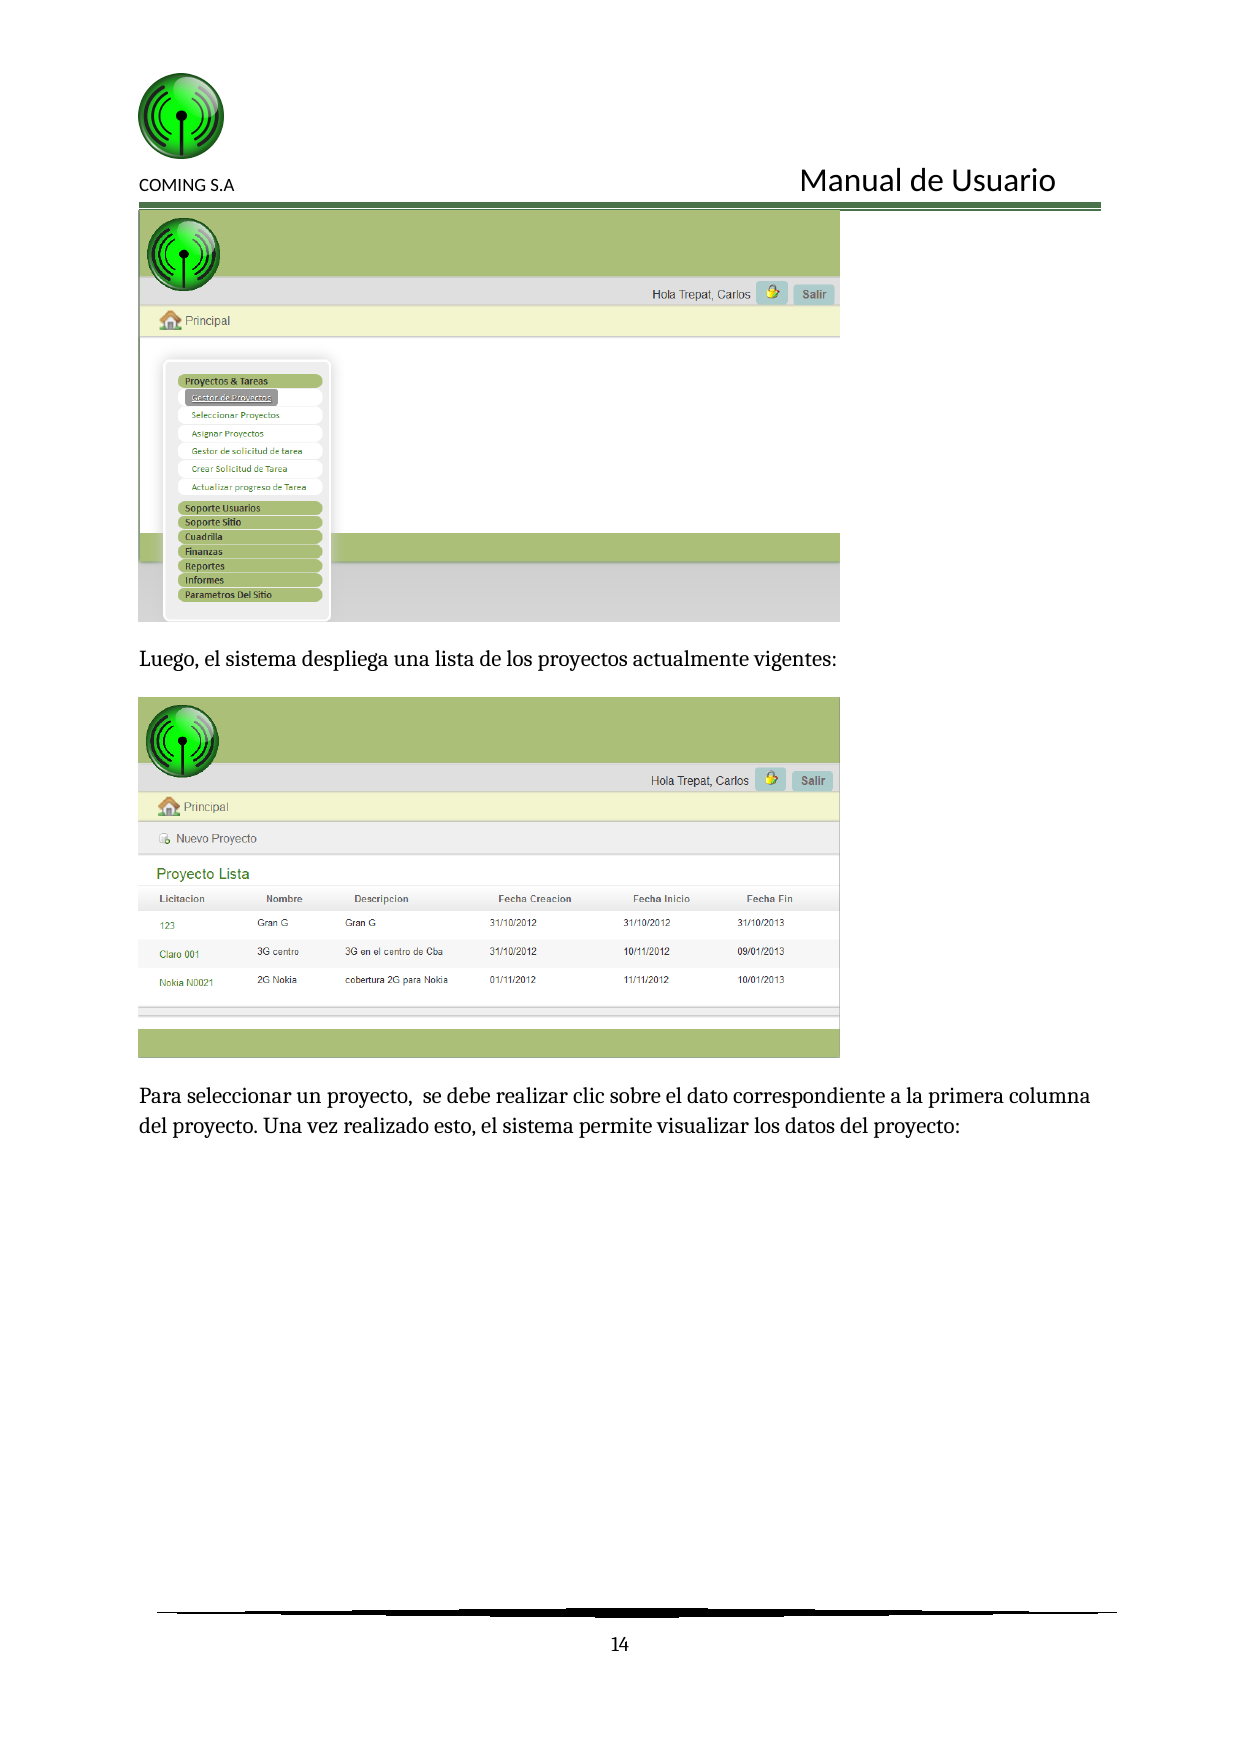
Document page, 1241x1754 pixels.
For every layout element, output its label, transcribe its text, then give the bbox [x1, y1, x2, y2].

picture [138, 210, 840, 622]
picture [138, 697, 840, 1058]
text Para seleccionar un proyecto, se debe realizar clic sobre el dato correspondiente a la primera columna del proyecto. Una vez realizado esto, el sistema permite visualizar los datos del proyecto: [139, 1083, 1101, 1139]
text Luego, el sistema despliega una lista de los proyectos actualmente vigentes: [139, 646, 1101, 672]
picture [138, 73, 224, 159]
